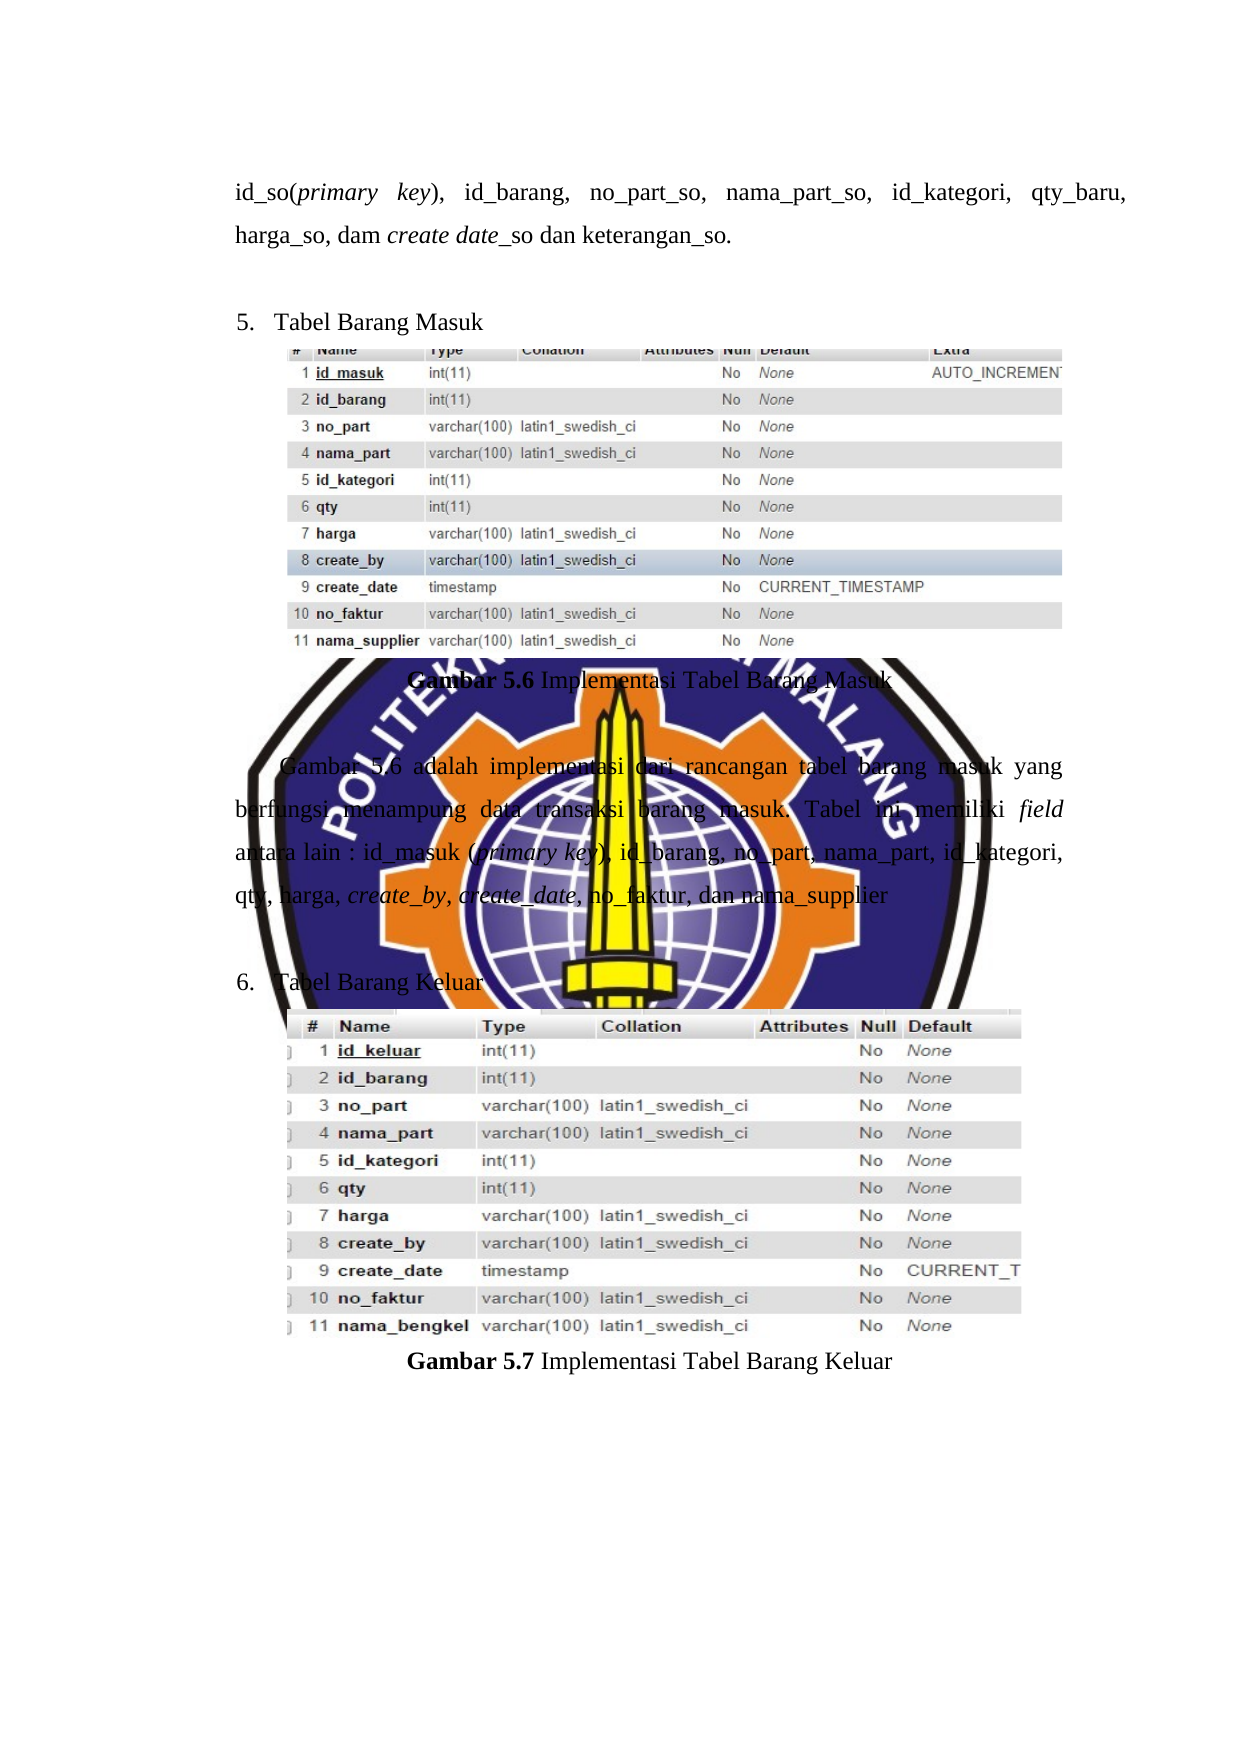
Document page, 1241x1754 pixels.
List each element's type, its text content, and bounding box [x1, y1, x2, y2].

picture [247, 909, 993, 967]
list Tabel Barang Masuk [236, 307, 1127, 336]
text Gambar 5.6 adalah implementasi dari rancangan tabel barang masuk yang berfungsi menampung data transaksi barang masuk. Tabel ini memiliki field antara lain : id_masuk (primary key), id_barang, no_part, nama_part, id_kategori, qty, harga, create_by, create_date, no_faktur, dan nama_supplier [235, 751, 1064, 909]
list Tabel Barang Keluar [236, 967, 1127, 996]
text Gambar 5.7 Implementasi Tabel Barang Keluar [251, 1346, 1048, 1374]
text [235, 177, 1127, 249]
picture [247, 996, 1022, 1338]
picture [247, 349, 1063, 751]
text Gambar 5.6 Implementasi Tabel Barang Masuk [251, 665, 1048, 694]
